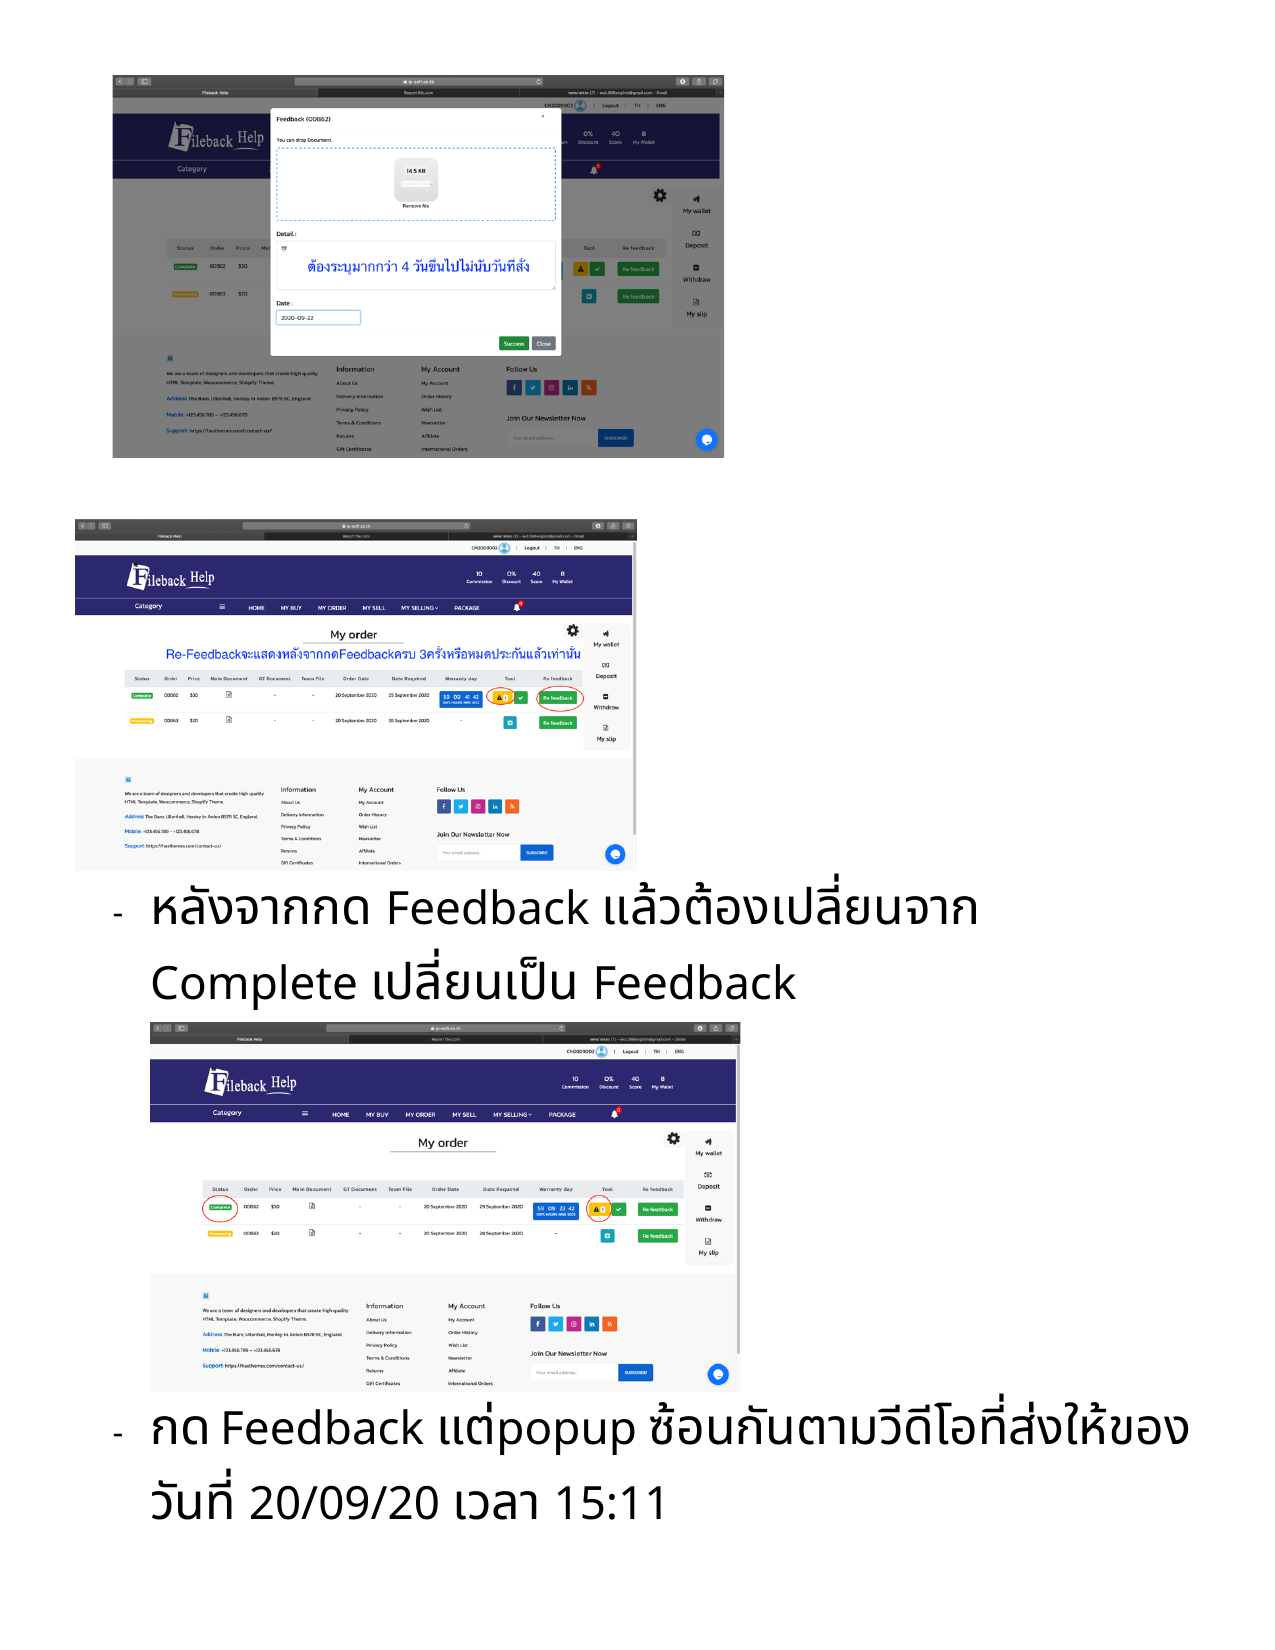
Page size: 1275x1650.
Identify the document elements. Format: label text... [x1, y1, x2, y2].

picture [75, 519, 637, 871]
picture [150, 1022, 741, 1392]
picture [112, 75, 725, 458]
list กดFeedback แต่popup ซ้อนกันตามวีดีโอที่ส่งให้ของวันที่ 20/09/20 เวลา 15:11 [112, 1391, 1200, 1542]
list หลังจากกด Feedback แล้วต้องเปลี่ยนจาก Complete เปลี่ยนเป็น Feedback [112, 871, 1200, 1022]
